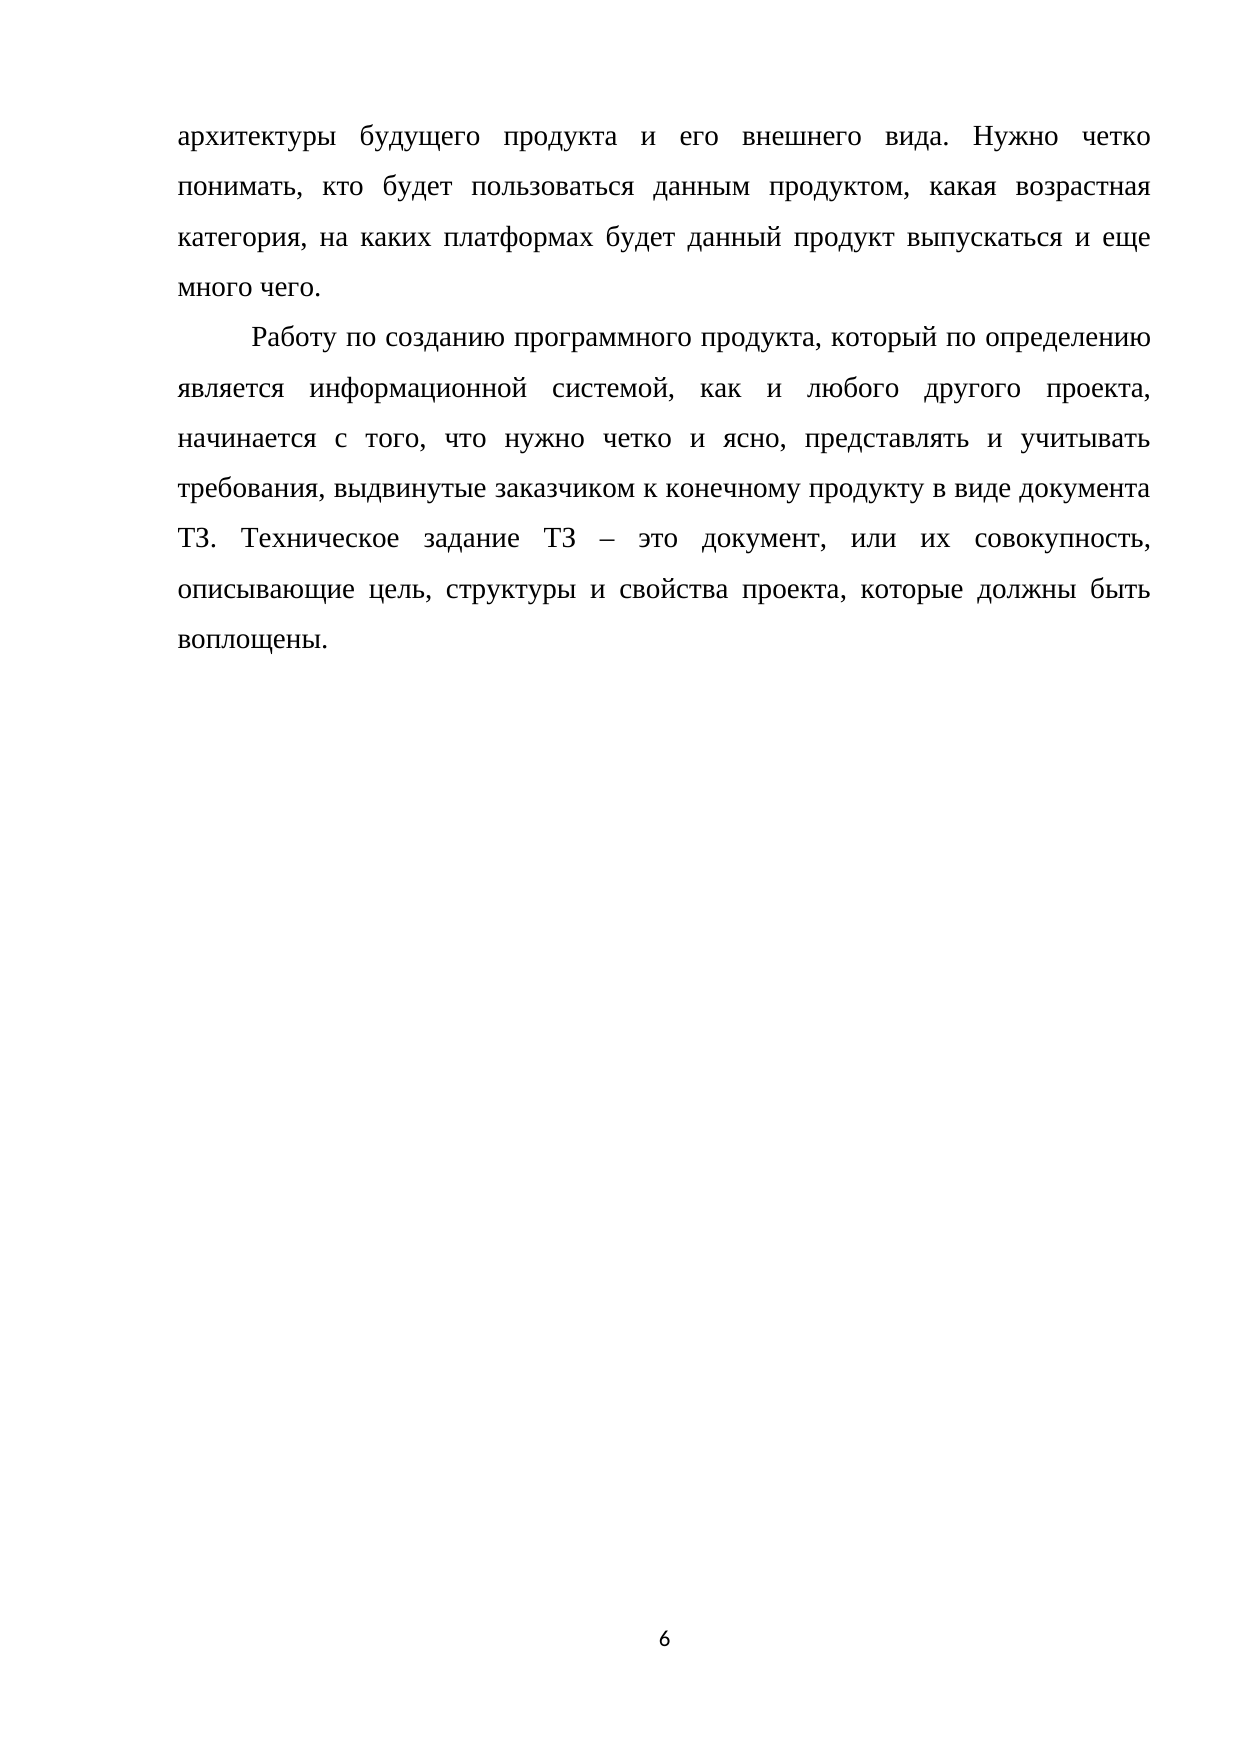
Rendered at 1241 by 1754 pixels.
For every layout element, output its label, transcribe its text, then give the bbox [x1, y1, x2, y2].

text Работу по созданию программного продукта, который по определению является информационной системой, как и любого другого проекта, начинается с того, что нужно четко и ясно, представлять и учитывать требования, выдвинутые заказчиком к конечному продукту в виде документа ТЗ. Техническое задание ТЗ – это документ, или их совокупность, описывающие цель, структуры и свойства проекта, которые должны быть воплощены. [177, 319, 1152, 655]
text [177, 118, 1152, 303]
